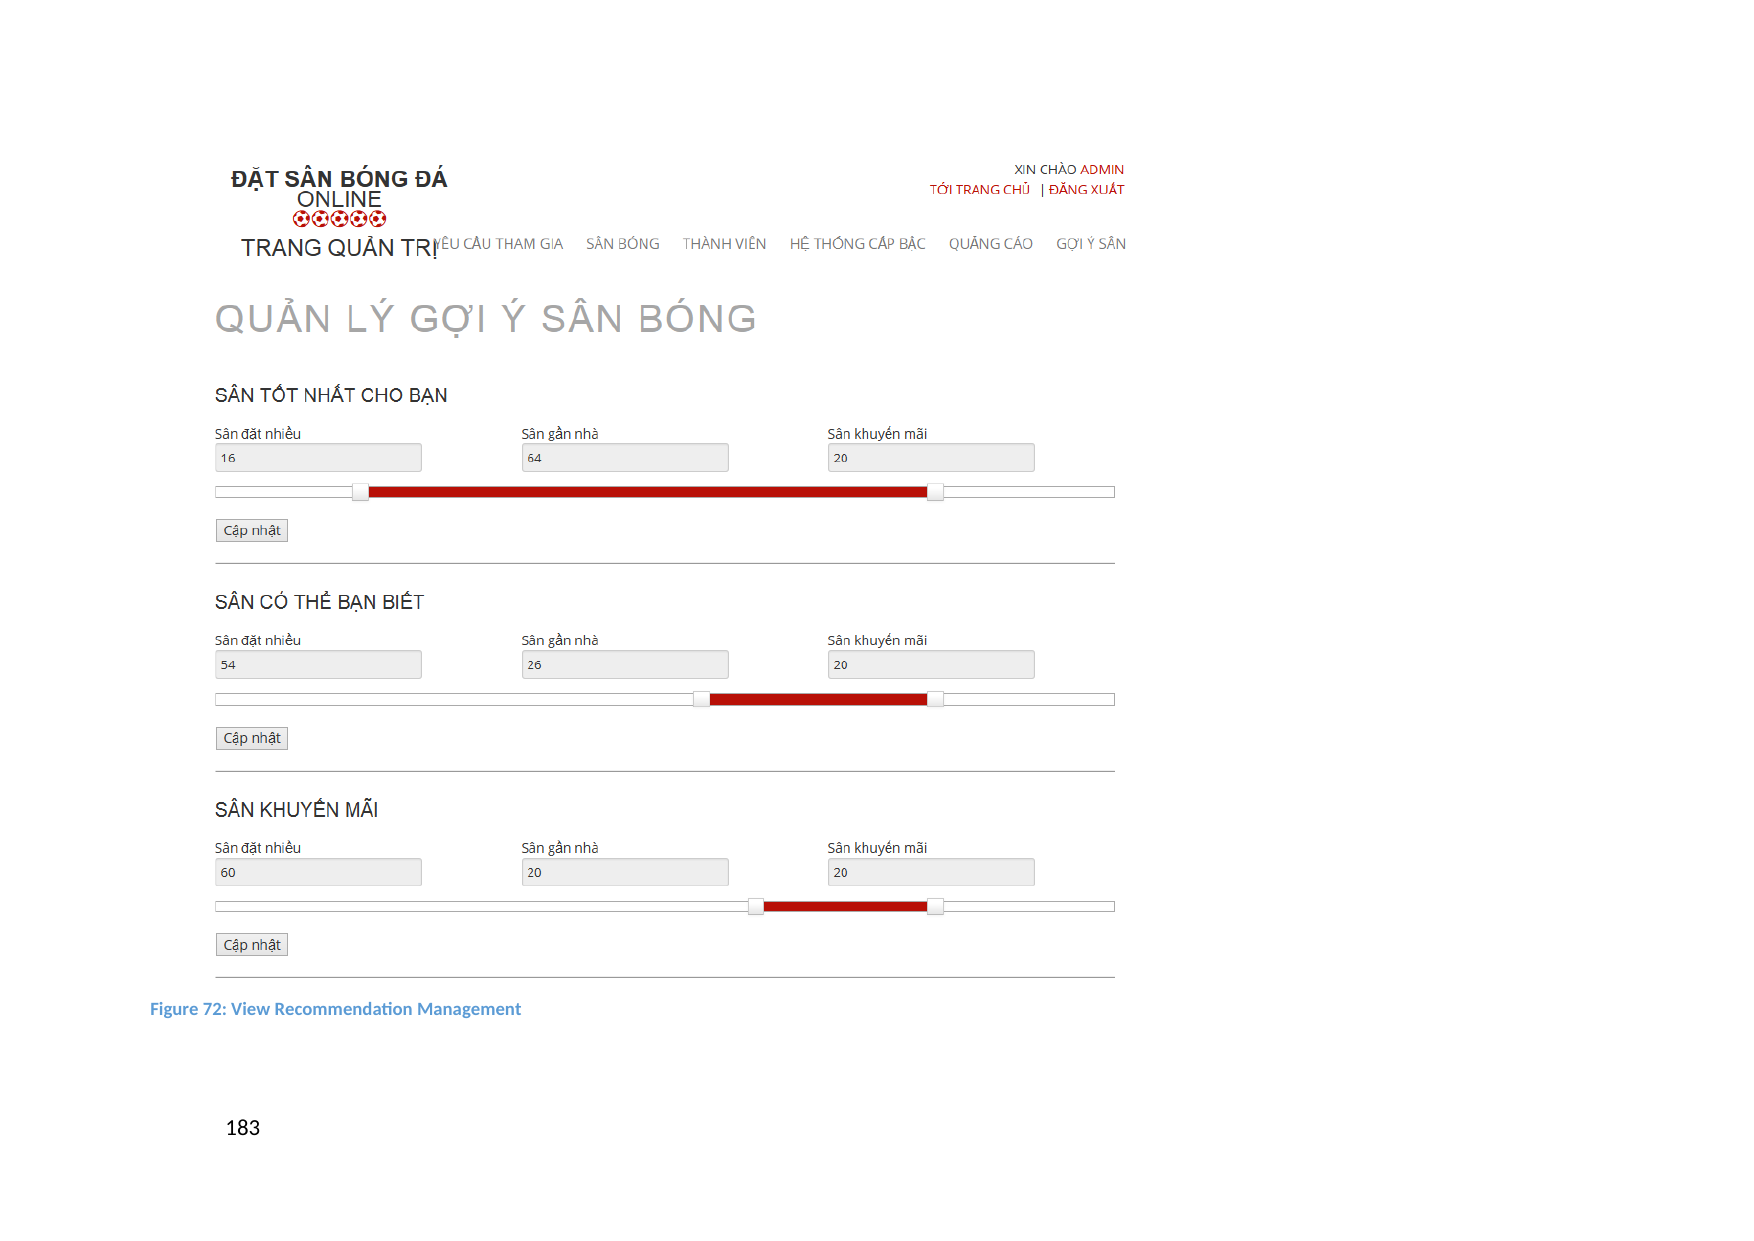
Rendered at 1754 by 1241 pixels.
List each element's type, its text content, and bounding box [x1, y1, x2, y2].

text Figure 72: View Recommendation Management [150, 997, 1604, 1020]
picture [193, 149, 1136, 997]
